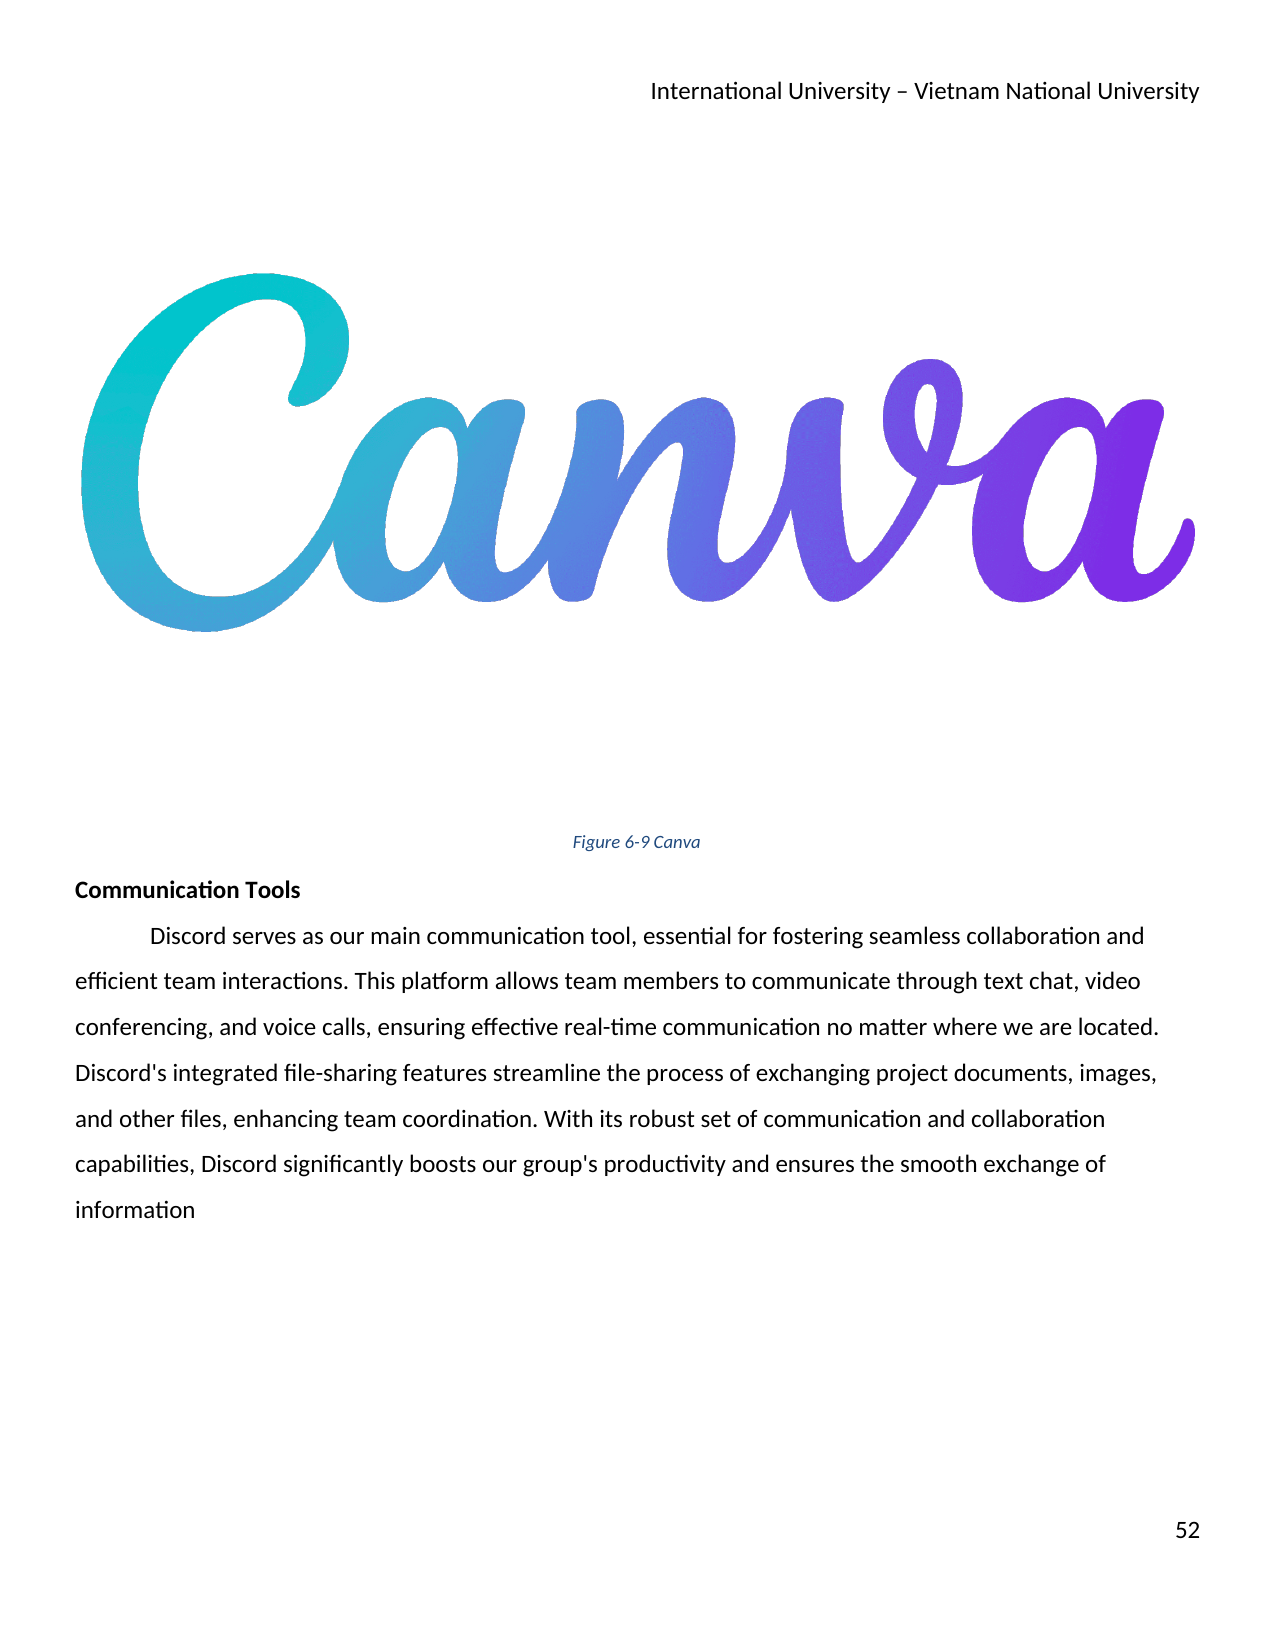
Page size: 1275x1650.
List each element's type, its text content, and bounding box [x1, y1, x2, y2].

text Figure 6-9 Canva [75, 830, 1200, 853]
text Communication Tools [75, 874, 1200, 904]
text Discord serves as our main communication tool, essential for fostering seamless collaboration and efficient team interactions. This platform allows team members to communicate through text chat, video conferencing, and voice calls, ensuring effective real-time communication no matter where we are located. Discord's integrated file-sharing features streamline the process of exchanging project documents, images, and other files, enhancing team coordination. With its robust set of communication and collaboration capabilities, Discord significantly boosts our group's productivity and ensures the smooth exchange of information [75, 920, 1200, 1225]
picture [75, 136, 1200, 770]
